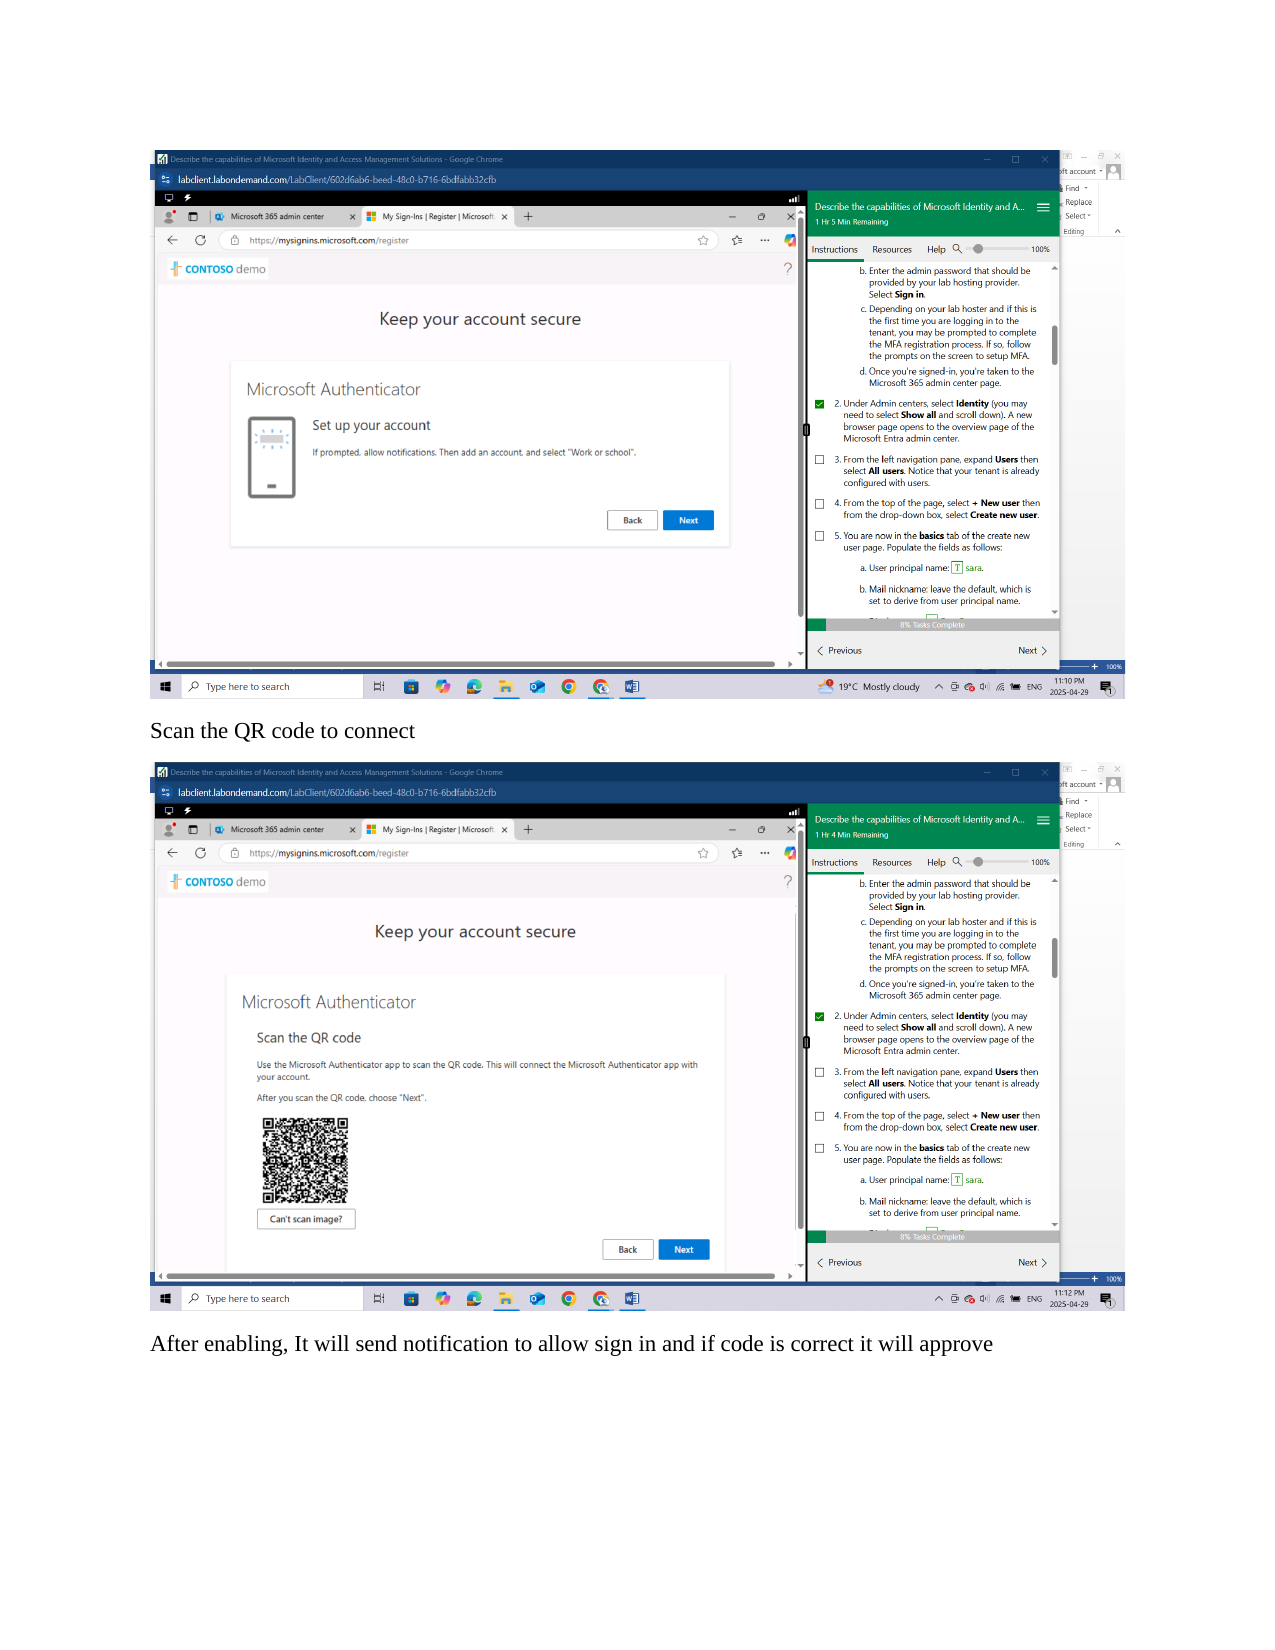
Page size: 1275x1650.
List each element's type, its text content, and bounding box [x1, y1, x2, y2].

text Scan the QR code to connect [150, 717, 1125, 744]
picture [150, 762, 1125, 1311]
picture [150, 150, 1125, 699]
text After enabling, It will send notification to allow sign in and if code is correct it will approve [150, 1330, 1125, 1356]
